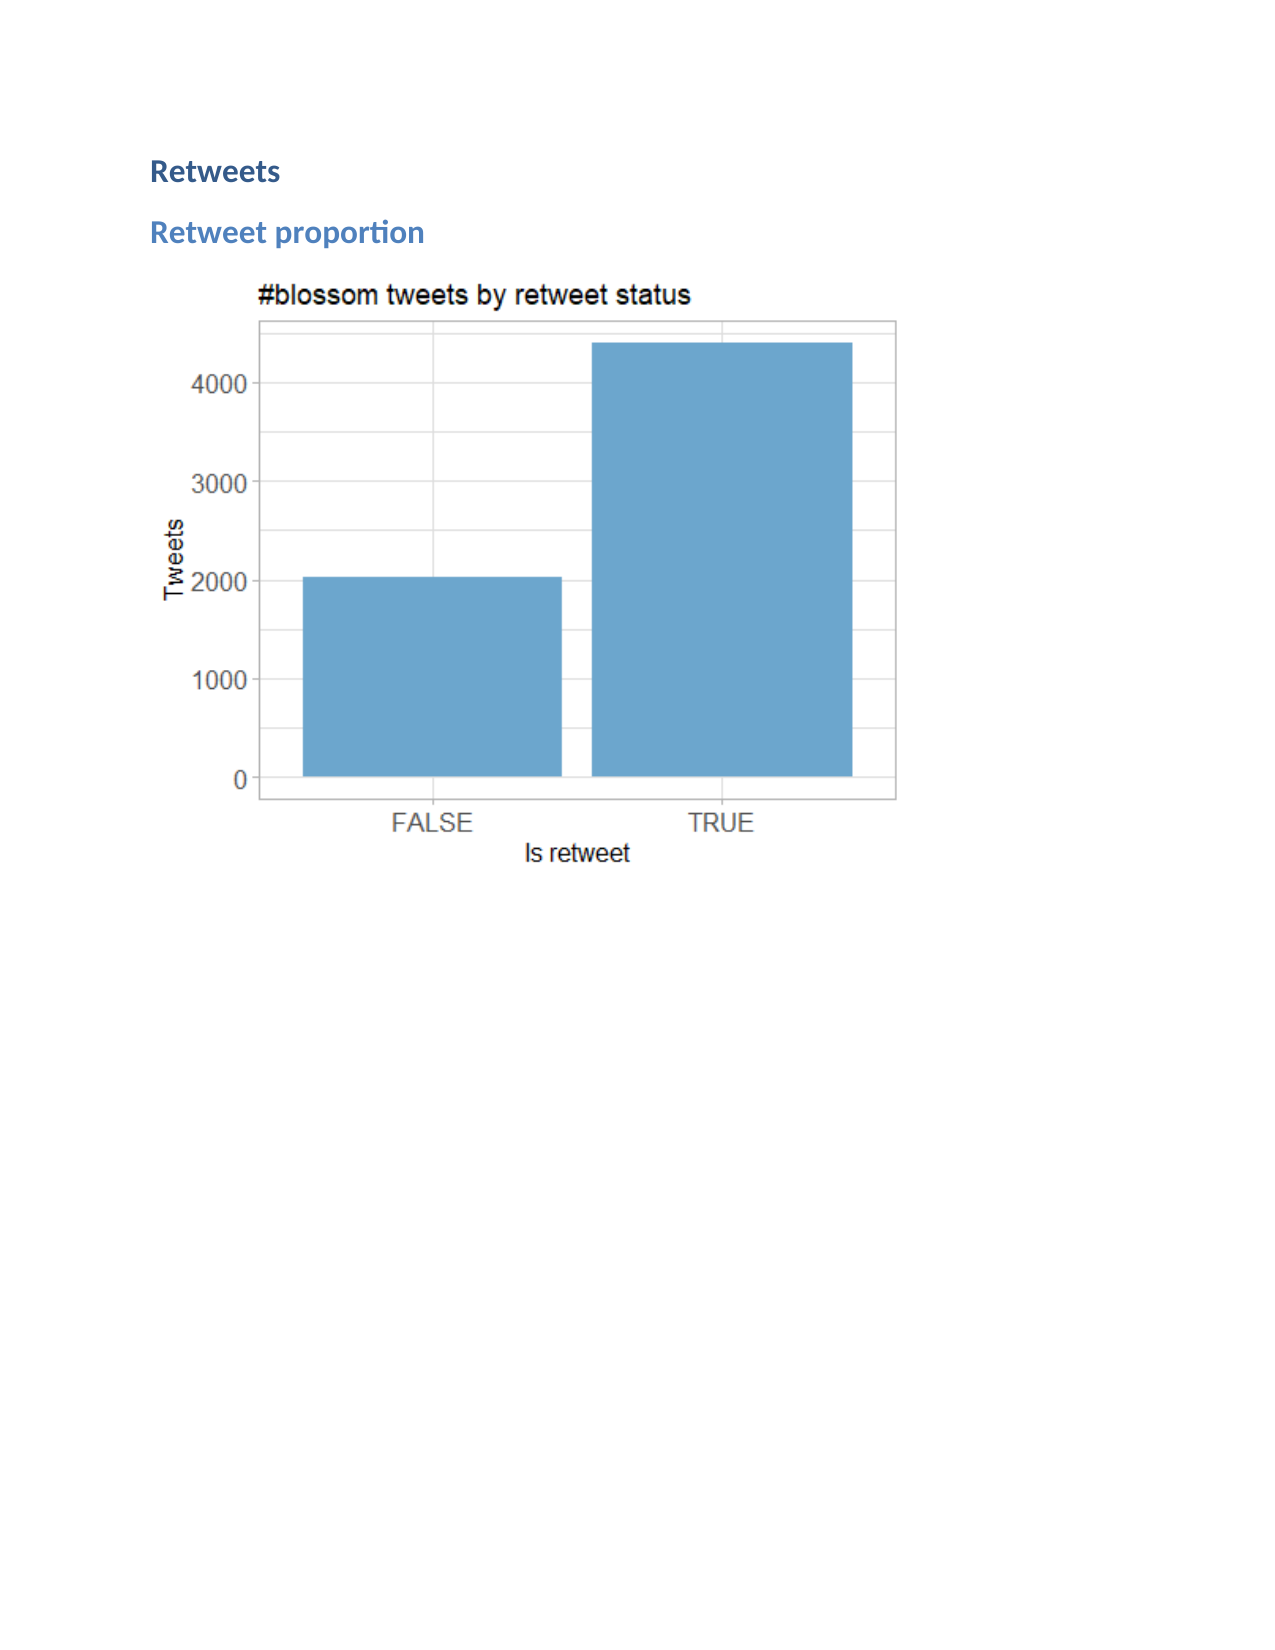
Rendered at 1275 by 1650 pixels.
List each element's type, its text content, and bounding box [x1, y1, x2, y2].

subtitle Retweets [150, 150, 1125, 191]
subtitle Retweet proportion [150, 212, 1125, 252]
picture [150, 271, 908, 878]
